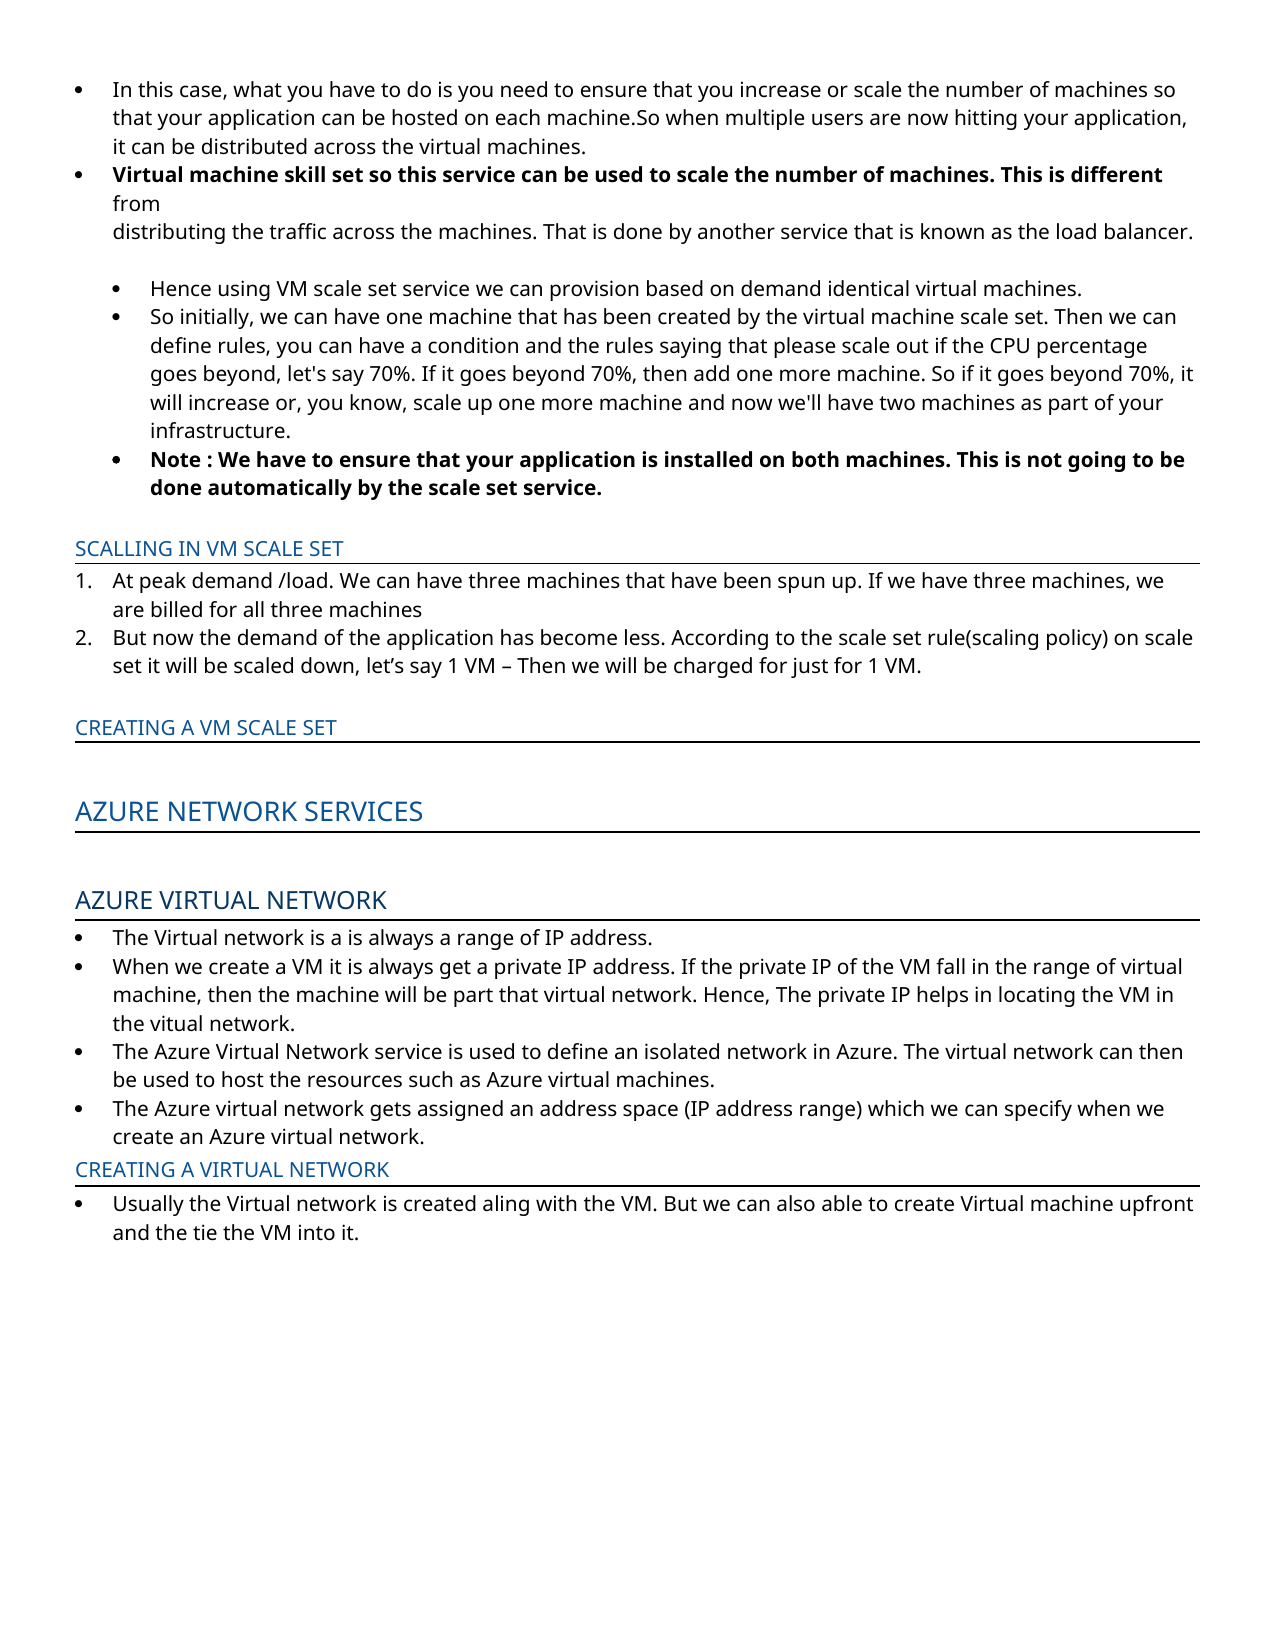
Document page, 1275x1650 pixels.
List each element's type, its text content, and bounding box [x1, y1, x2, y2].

list When we create a VM it is always get a private IP address. If the private IP of the VM fall in the range of virtual machine, then the machine will be part that virtual network. Hence, The private IP helps in locating the VM in the vitual network. [75, 952, 1200, 1037]
list The Azure virtual network gets assigned an address space (IP address range) which we can specify when we create an Azure virtual network. [75, 1094, 1200, 1151]
subtitle AZURE VIRTUAL NETWORK [75, 883, 1200, 919]
list The Virtual network is a is always a range of IP address. [75, 923, 1200, 952]
subtitle AZURE NETWORK SERVICES [75, 792, 1200, 831]
text distributing the traffic across the machines. That is done by another service that is known as the load balancer. [112, 217, 1200, 246]
list So initially, we can have one machine that has been created by the virtual machine scale set. Then we can define rules, you can have a condition and the rules saying that please scale out if the CPU percentage goes beyond, let's say 70%. If it goes beyond 70%, then add one more machine. So if it goes beyond 70%, it will increase or, you know, scale up one more machine and now we'll have two machines as part of your infrastructure. [112, 302, 1200, 445]
list Usually the Virtual network is created aling with the VM. But we can also able to create Virtual machine upfront and the tie the VM into it. [75, 1189, 1200, 1246]
subtitle CREATING A VM SCALE SET [75, 713, 1200, 741]
subtitle SCALLING IN VM SCALE SET [75, 534, 1200, 563]
subtitle CREATING A VIRTUAL NETWORK [75, 1155, 1200, 1185]
list Hence using VM scale set service we can provision based on demand identical virtual machines. [112, 274, 1200, 302]
list But now the demand of the application has become less. According to the scale set rule(scaling policy) on scale set it will be scaled down, let’s say 1 VM – Then we will be charged for just for 1 VM. [75, 623, 1200, 680]
list Note : We have to ensure that your application is installed on both machines. This is not going to be done automatically by the scale set service. [112, 445, 1200, 502]
list In this case, what you have to do is you need to ensure that you increase or scale the number of machines so that your application can be hosted on each machine.So when multiple users are now hitting your application, it can be distributed across the virtual machines. [75, 75, 1200, 160]
list Virtual machine skill set so this service can be used to scale the number of machines. This is different from [75, 160, 1200, 217]
list At peak demand /load. We can have three machines that have been spun up. If we have three machines, we are billed for all three machines [75, 566, 1200, 623]
list The Azure Virtual Network service is used to define an isolated network in Azure. The virtual network can then be used to host the resources such as Azure virtual machines. [75, 1037, 1200, 1094]
